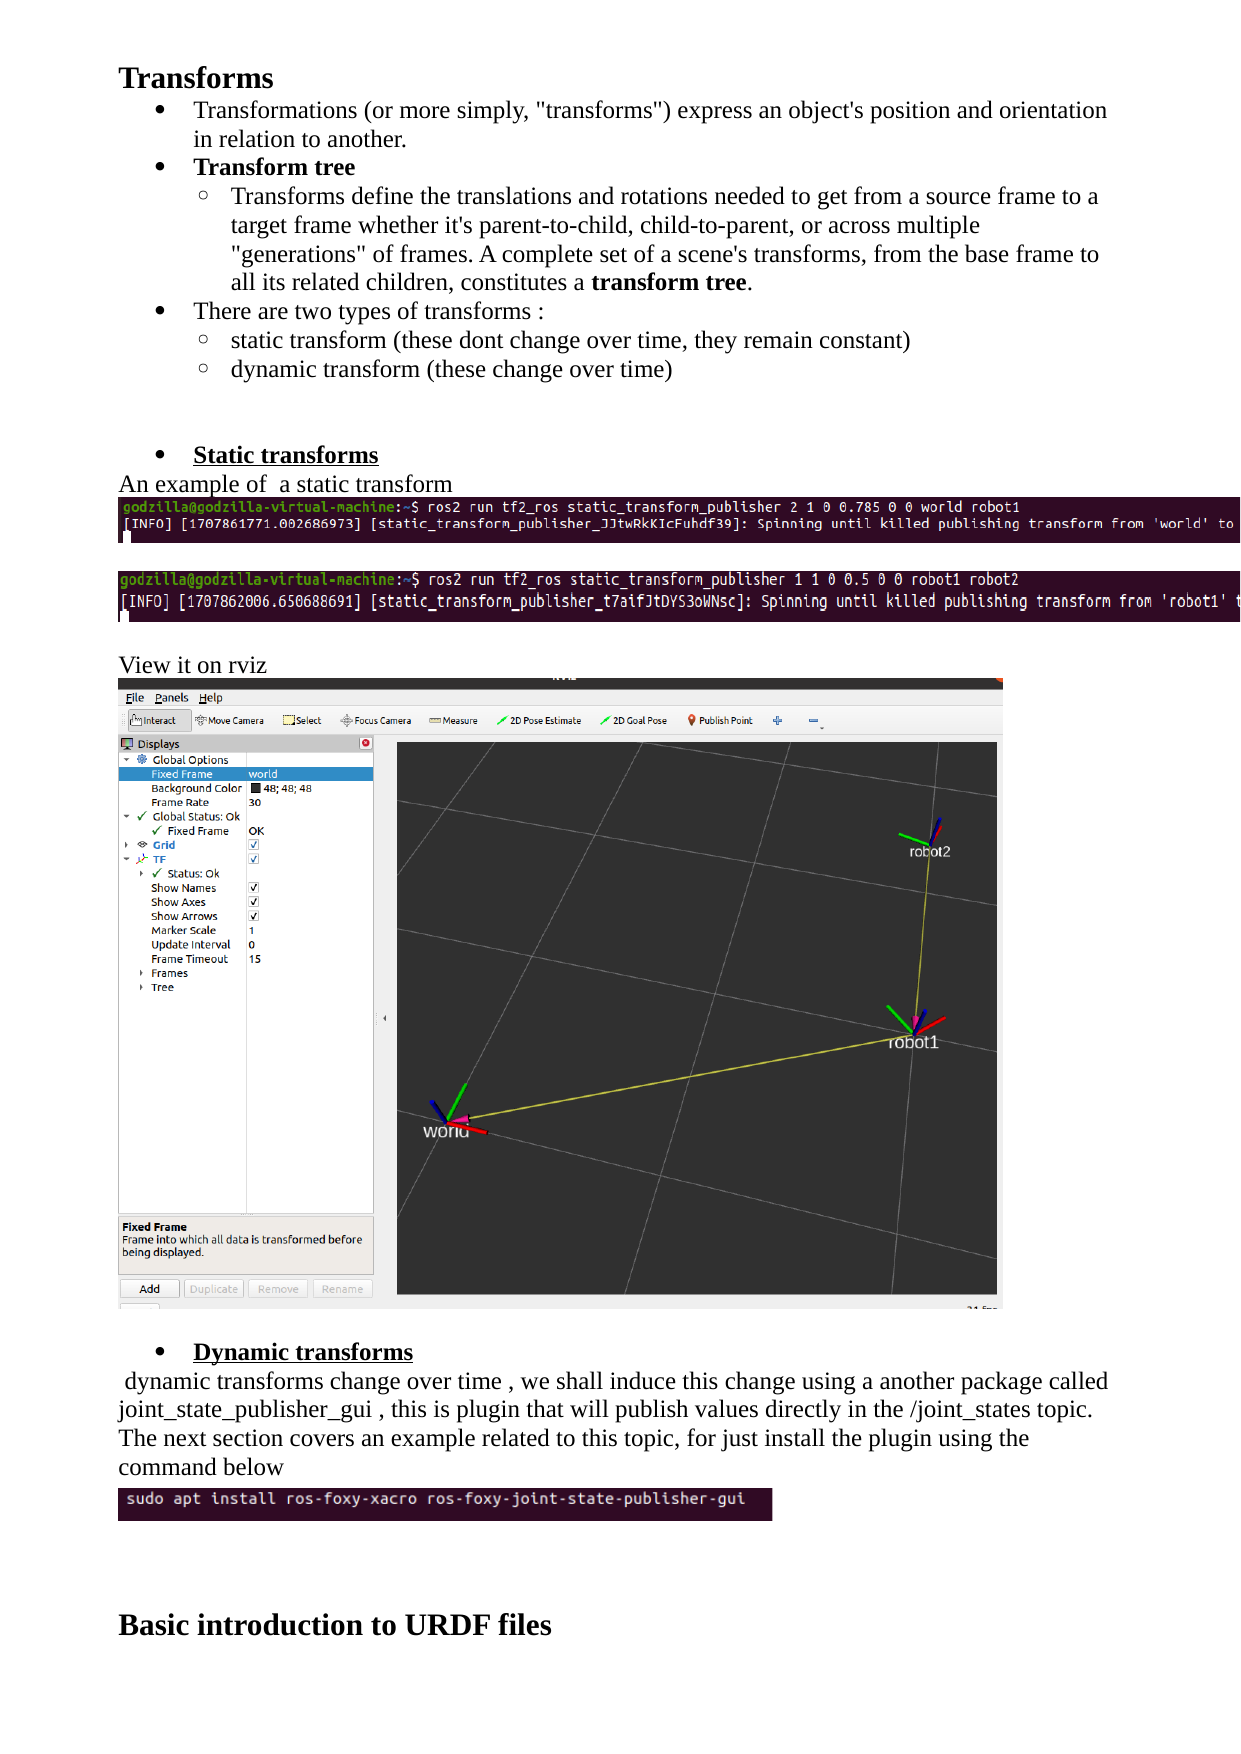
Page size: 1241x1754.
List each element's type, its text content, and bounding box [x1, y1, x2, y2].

list static transform (these dont change over time, they remain constant) [193, 325, 1122, 354]
list An example of a static transform [118, 469, 1122, 497]
list dynamic transforms change over time , we shall induce this change using a another package called joint_state_publisher_gui , this is plugin that will publish values directly in the /joint_states topic. The next section covers an example related to this topic, for just install the plugin using the command below [118, 1366, 1122, 1481]
picture [118, 497, 1241, 543]
list View it on rviz [118, 650, 1122, 679]
picture [118, 678, 1003, 1309]
list There are two types of transforms : [156, 296, 1122, 325]
list Dynamic transforms [156, 1337, 1122, 1366]
list Transforms define the translations and rotations needed to get from a source frame to a target frame whether it's parent-to-child, child-to-parent, or across multiple "generations" of frames. A complete set of a scene's transforms, from the base frame to all its related children, constitutes a transform tree. [193, 181, 1122, 296]
text Basic introduction to URDF files [118, 1607, 1122, 1643]
list Static transforms [156, 440, 1122, 469]
list Transform tree [156, 152, 1122, 181]
text Transforms [118, 59, 1122, 95]
picture [118, 571, 1241, 622]
picture [118, 1488, 773, 1521]
list Transformations (or more simply, "transforms") express an object's position and orientation in relation to another. [156, 95, 1122, 152]
list dynamic transform (these change over time) [193, 354, 1122, 382]
